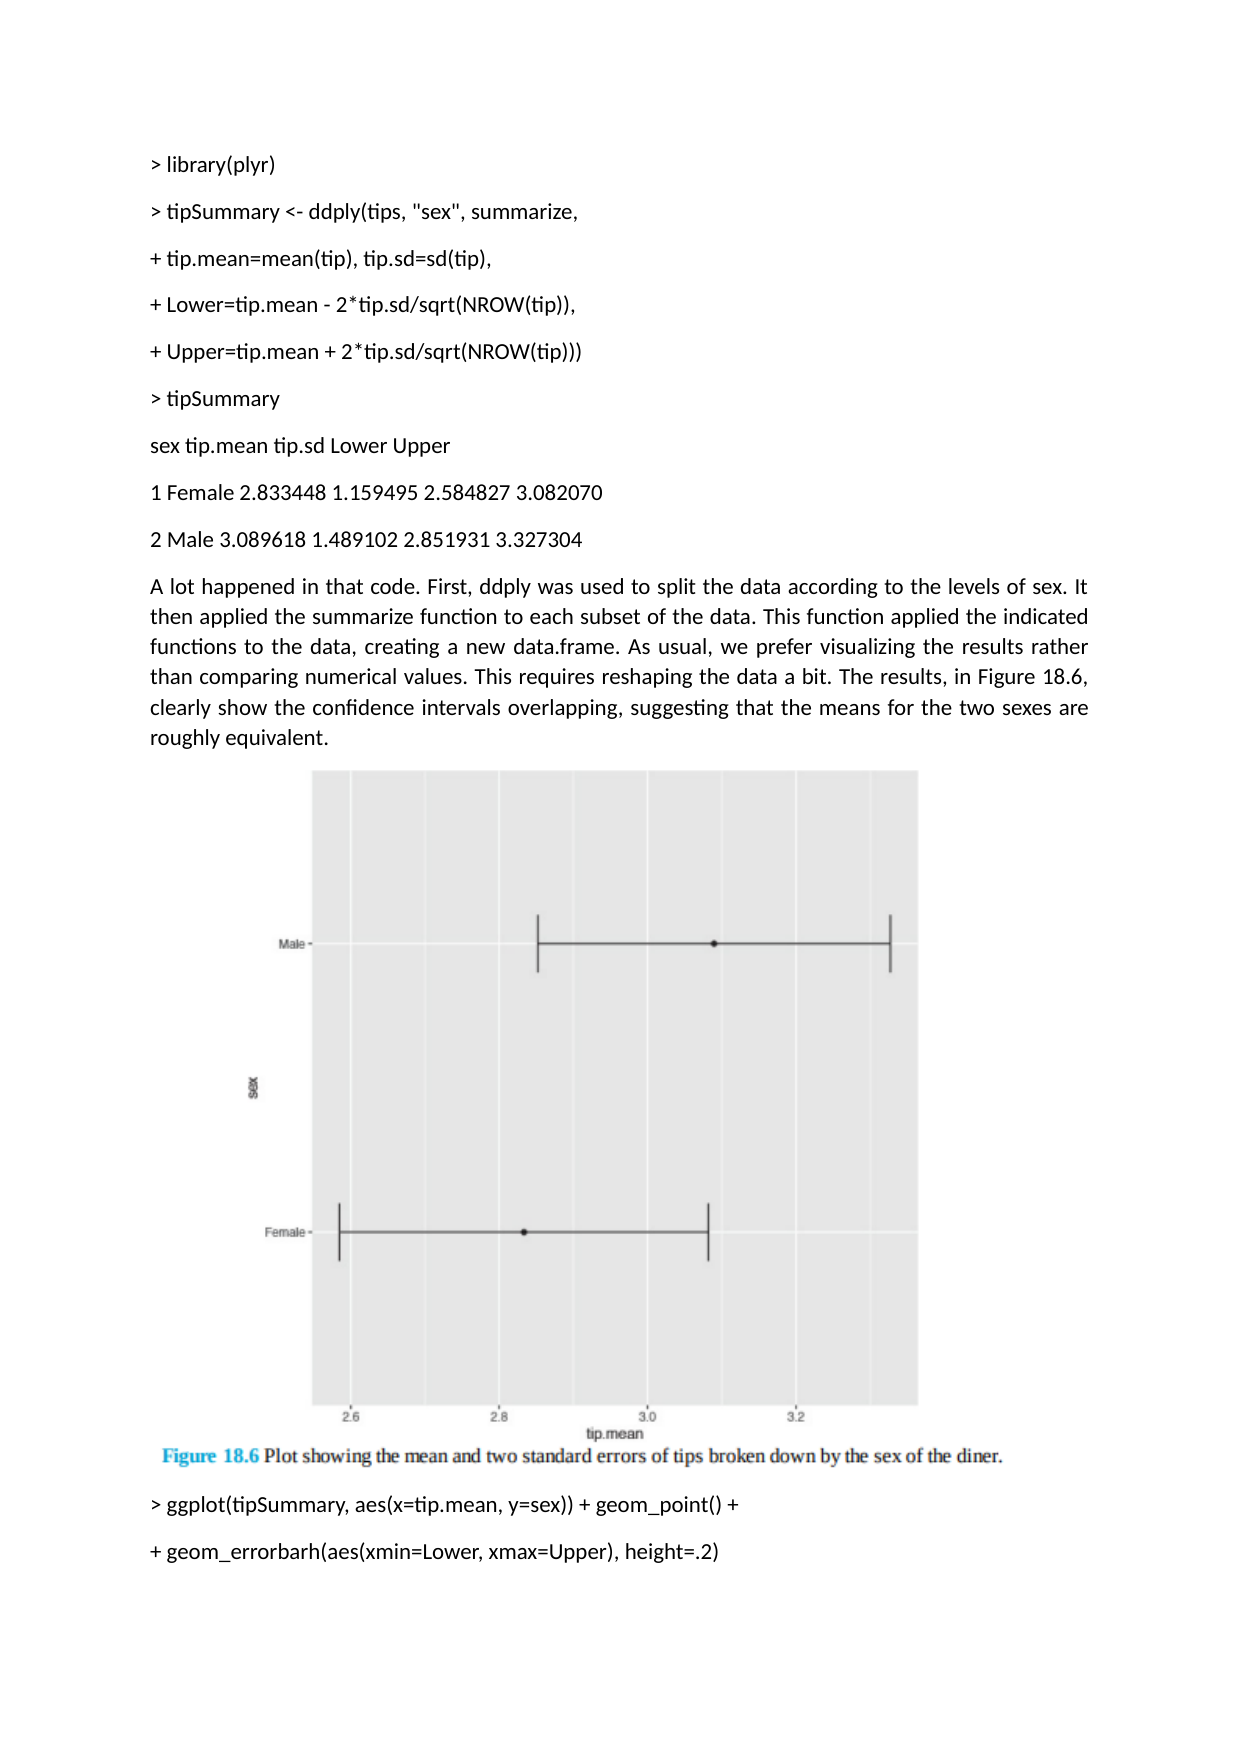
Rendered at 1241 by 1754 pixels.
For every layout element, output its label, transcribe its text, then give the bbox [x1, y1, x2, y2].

text 1 Female 2.833448 1.159495 2.584827 3.082070 [150, 478, 1090, 506]
text > tipSummary [150, 384, 1090, 412]
text + Lower=tip.mean - 2*tip.sd/sqrt(NROW(tip)), [150, 291, 1090, 319]
text + geom_errorbarh(aes(xmin=Lower, xmax=Upper), height=.2) [150, 1537, 1090, 1565]
text sex tip.mean tip.sd Lower Upper [150, 431, 1090, 459]
text + Upper=tip.mean + 2*tip.sd/sqrt(NROW(tip))) [150, 337, 1090, 366]
text > library(plyr) [150, 150, 1090, 178]
text 2 Male 3.089618 1.489102 2.851931 3.327304 [150, 525, 1090, 553]
text > tipSummary <- ddply(tips, "sex", summarize, [150, 197, 1090, 225]
text > ggplot(tipSummary, aes(x=tip.mean, y=sex)) + geom_point() + [150, 1490, 1090, 1518]
picture [150, 769, 1008, 1472]
text + tip.mean=mean(tip), tip.sd=sd(tip), [150, 244, 1090, 272]
text A lot happened in that code. First, ddply was used to split the data according to the levels of sex. It then applied the summarize function to each subset of the data. This function applied the indicated functions to the data, creating a new data.frame. As usual, we prefer visualizing the results rather than comparing numerical values. This requires reshaping the data a bit. The results, in Figure 18.6, clearly show the confidence intervals overlapping, suggesting that the means for the two sexes are roughly equivalent. [150, 572, 1090, 751]
